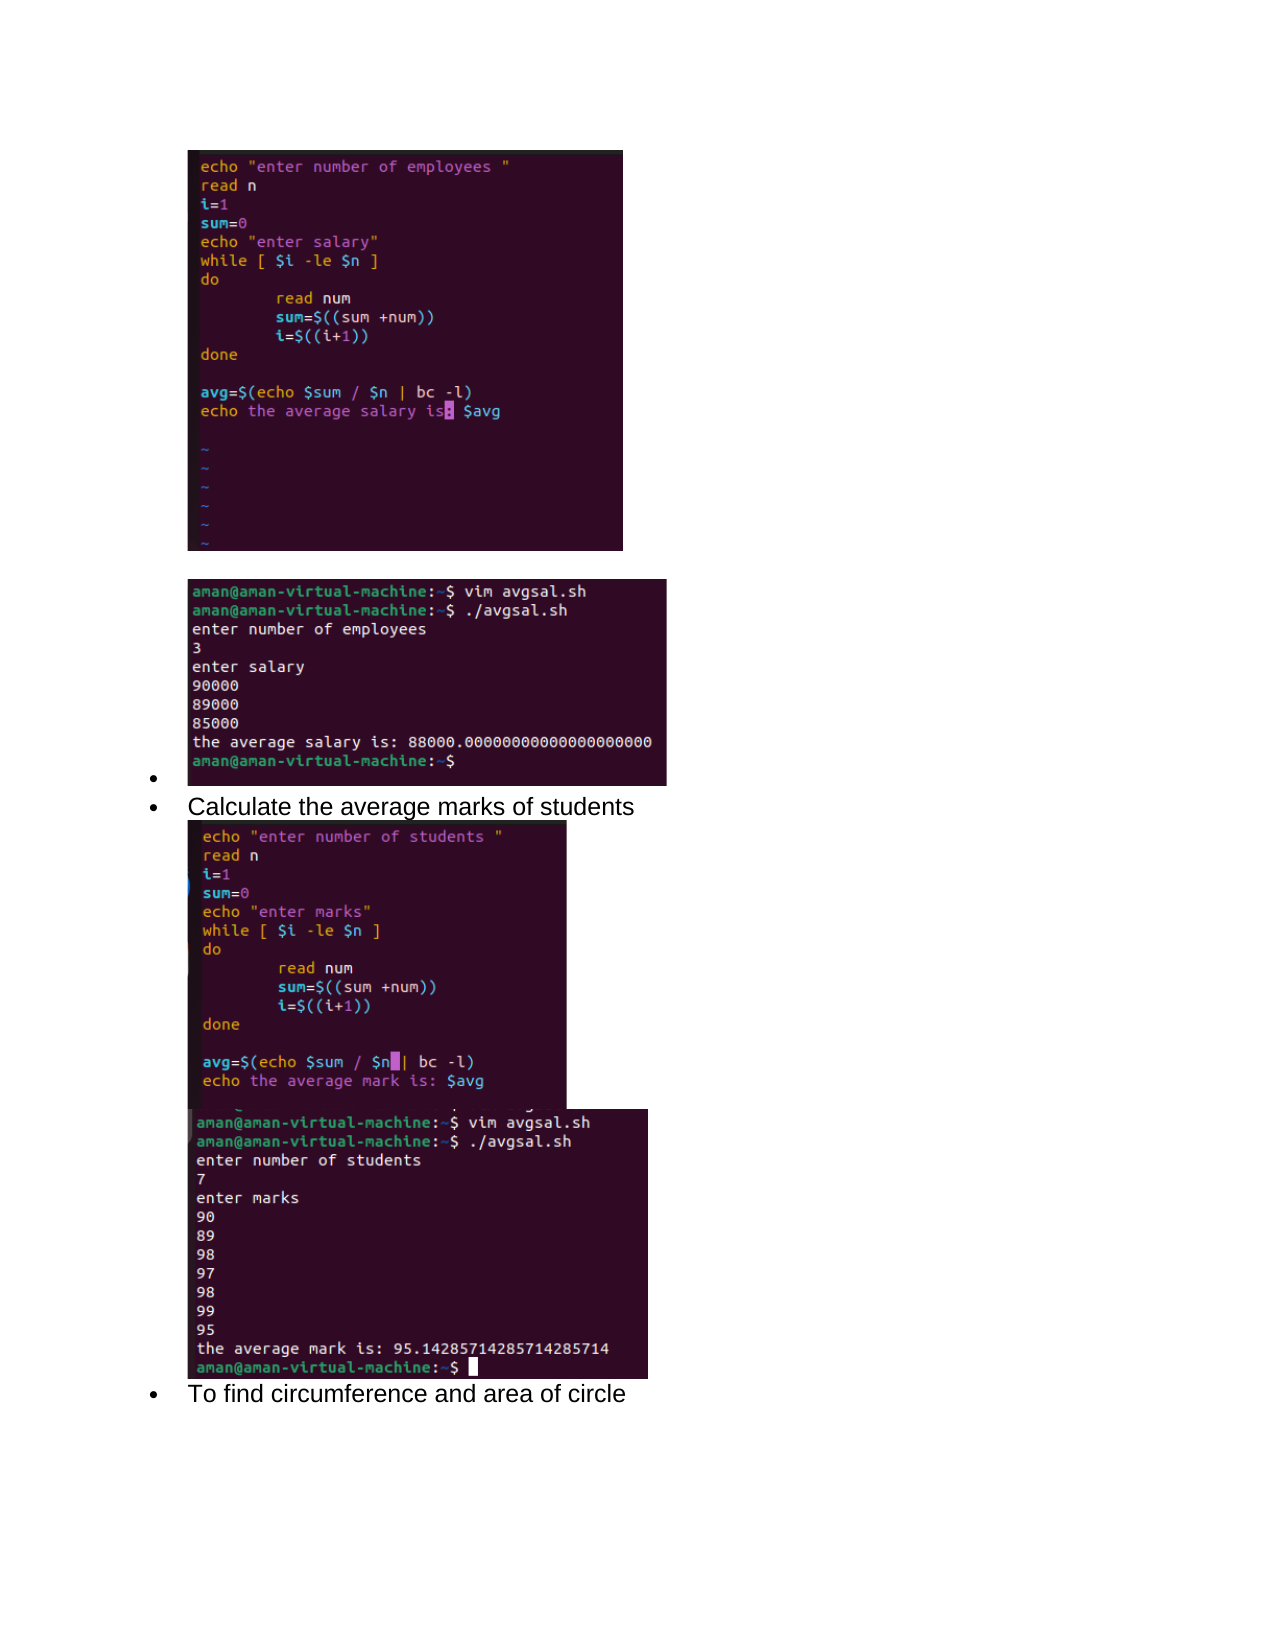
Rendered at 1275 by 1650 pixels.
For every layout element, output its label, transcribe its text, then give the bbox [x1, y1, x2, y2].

picture [187, 150, 623, 551]
picture [187, 820, 648, 1379]
list Calculate the average marks of students [150, 792, 1085, 821]
list To find circumference and area of circle [150, 1379, 1085, 1408]
picture [187, 579, 667, 786]
